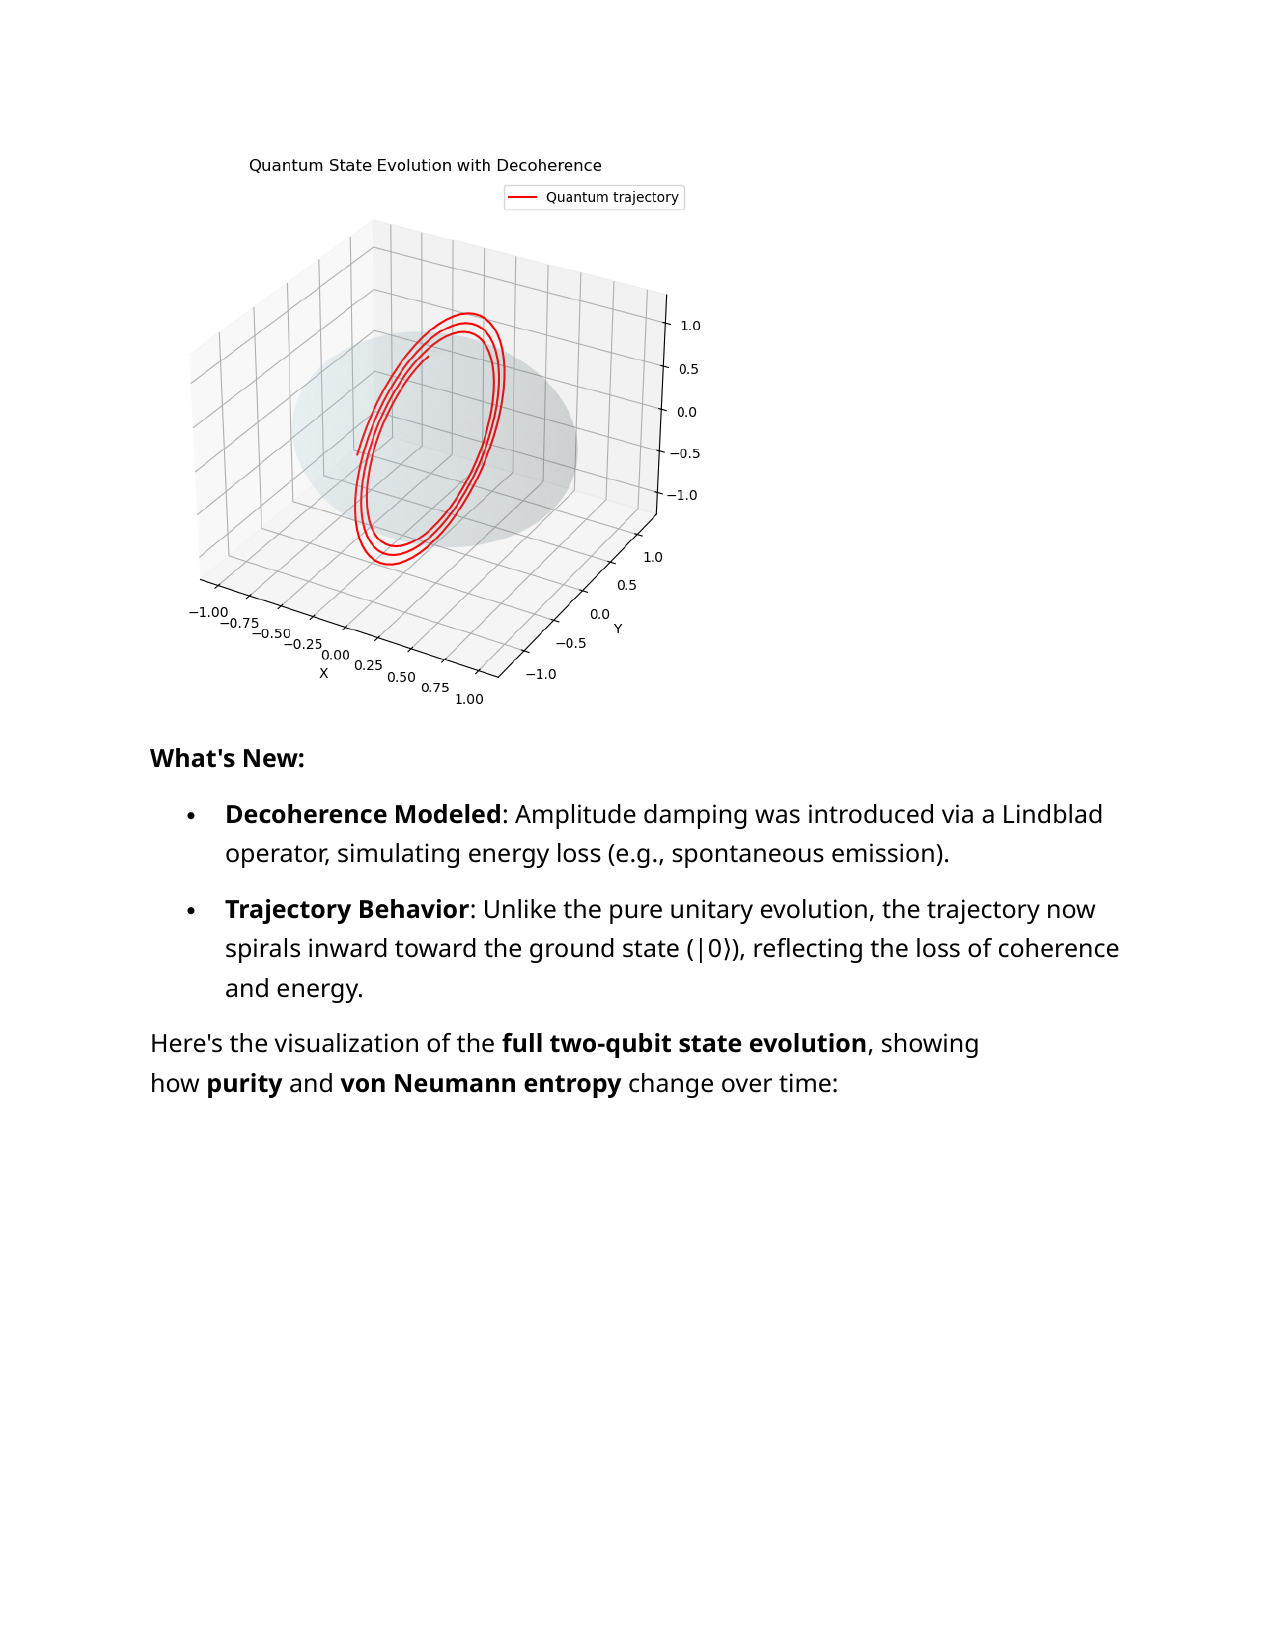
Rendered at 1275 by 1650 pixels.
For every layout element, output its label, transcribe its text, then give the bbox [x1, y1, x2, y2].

text Here's the visualization of the full two-qubit state evolution, showing how purity and von Neumann entropy change over time: [150, 1026, 1125, 1099]
list Decoherence Modeled: Amplitude damping was introduced via a Lindblad operator, simulating energy loss (e.g., spontaneous emission). [187, 797, 1125, 870]
picture [150, 150, 710, 720]
list Trajectory Behavior: Unlike the pure unitary evolution, the trajectory now spirals inward toward the ground state (|0⟩), reflecting the loss of coherence and energy. [187, 892, 1125, 1004]
text What's New: [150, 741, 1125, 775]
